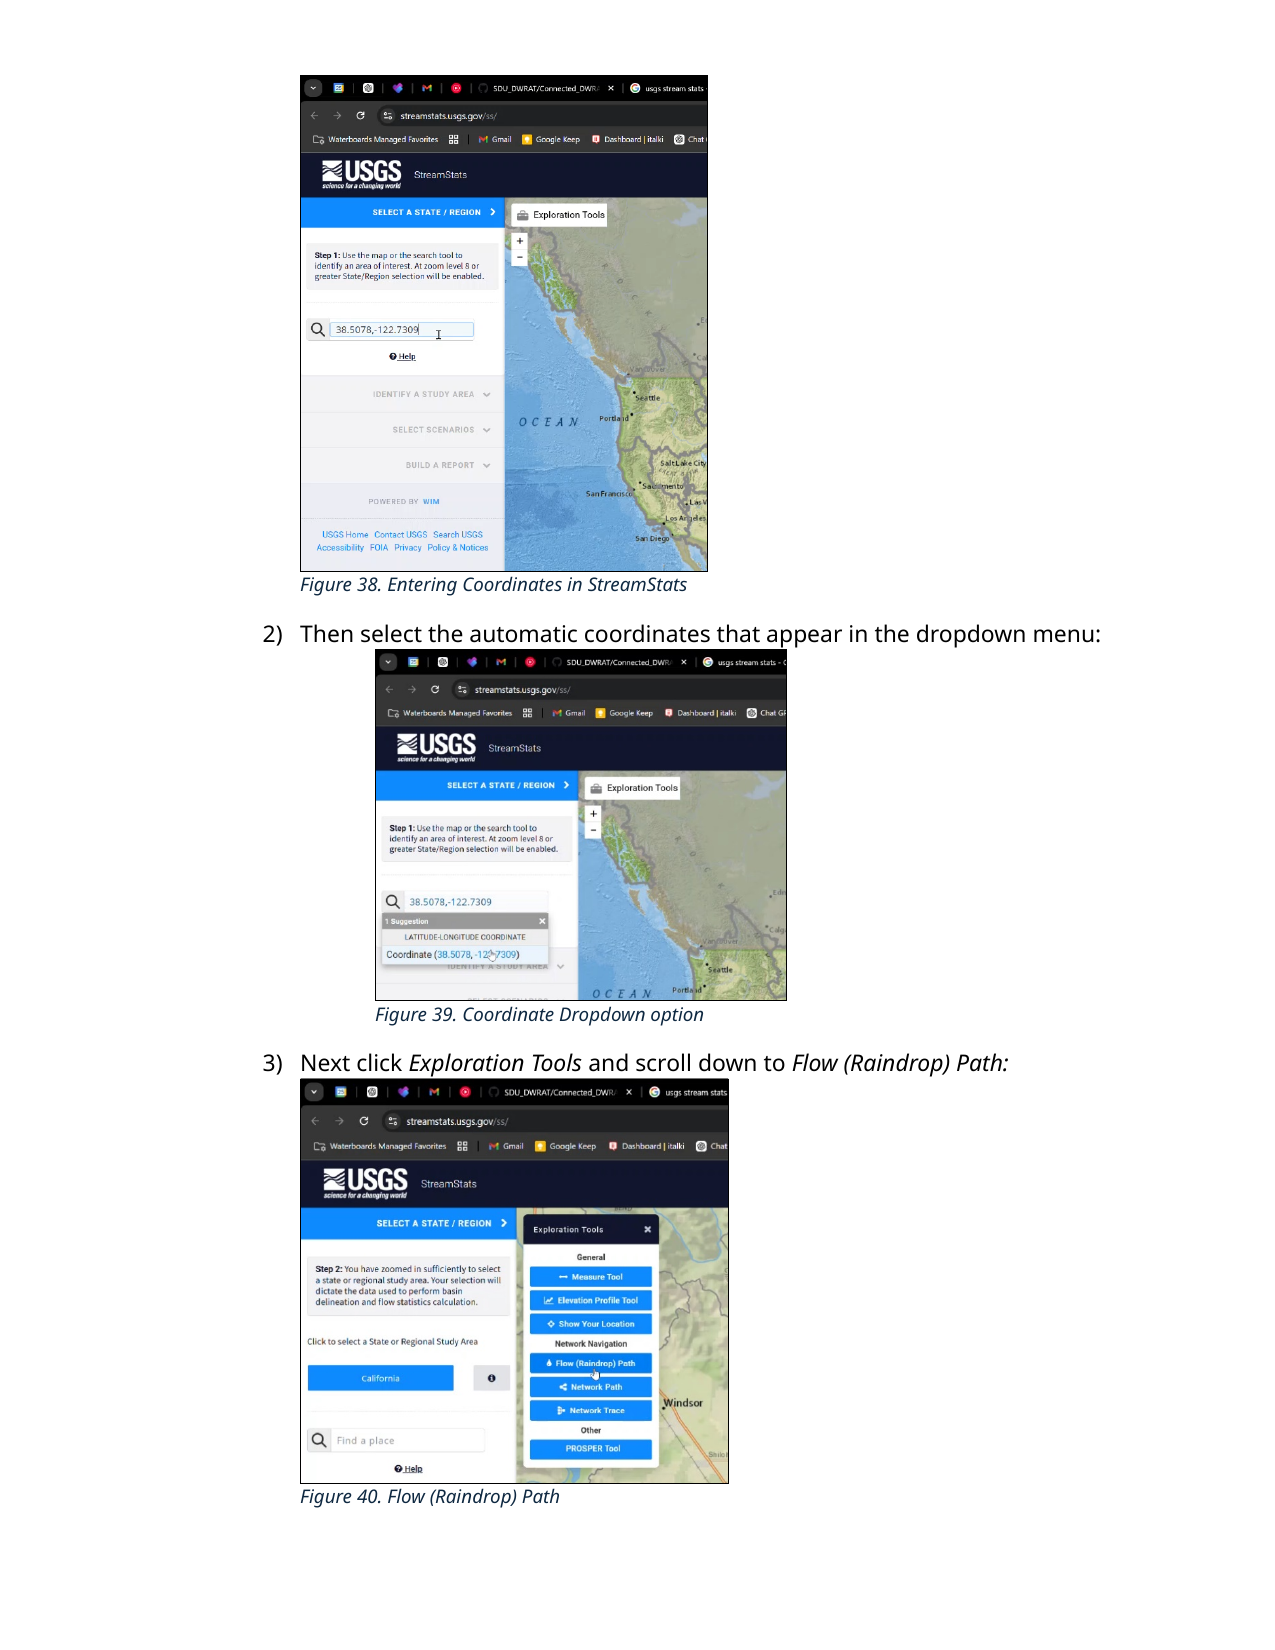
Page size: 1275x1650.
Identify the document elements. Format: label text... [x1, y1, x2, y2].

list Then select the automatic coordinates that appear in the dropdown menu: [262, 618, 1125, 649]
picture [376, 650, 786, 1000]
picture [301, 76, 707, 571]
picture [301, 1080, 728, 1483]
